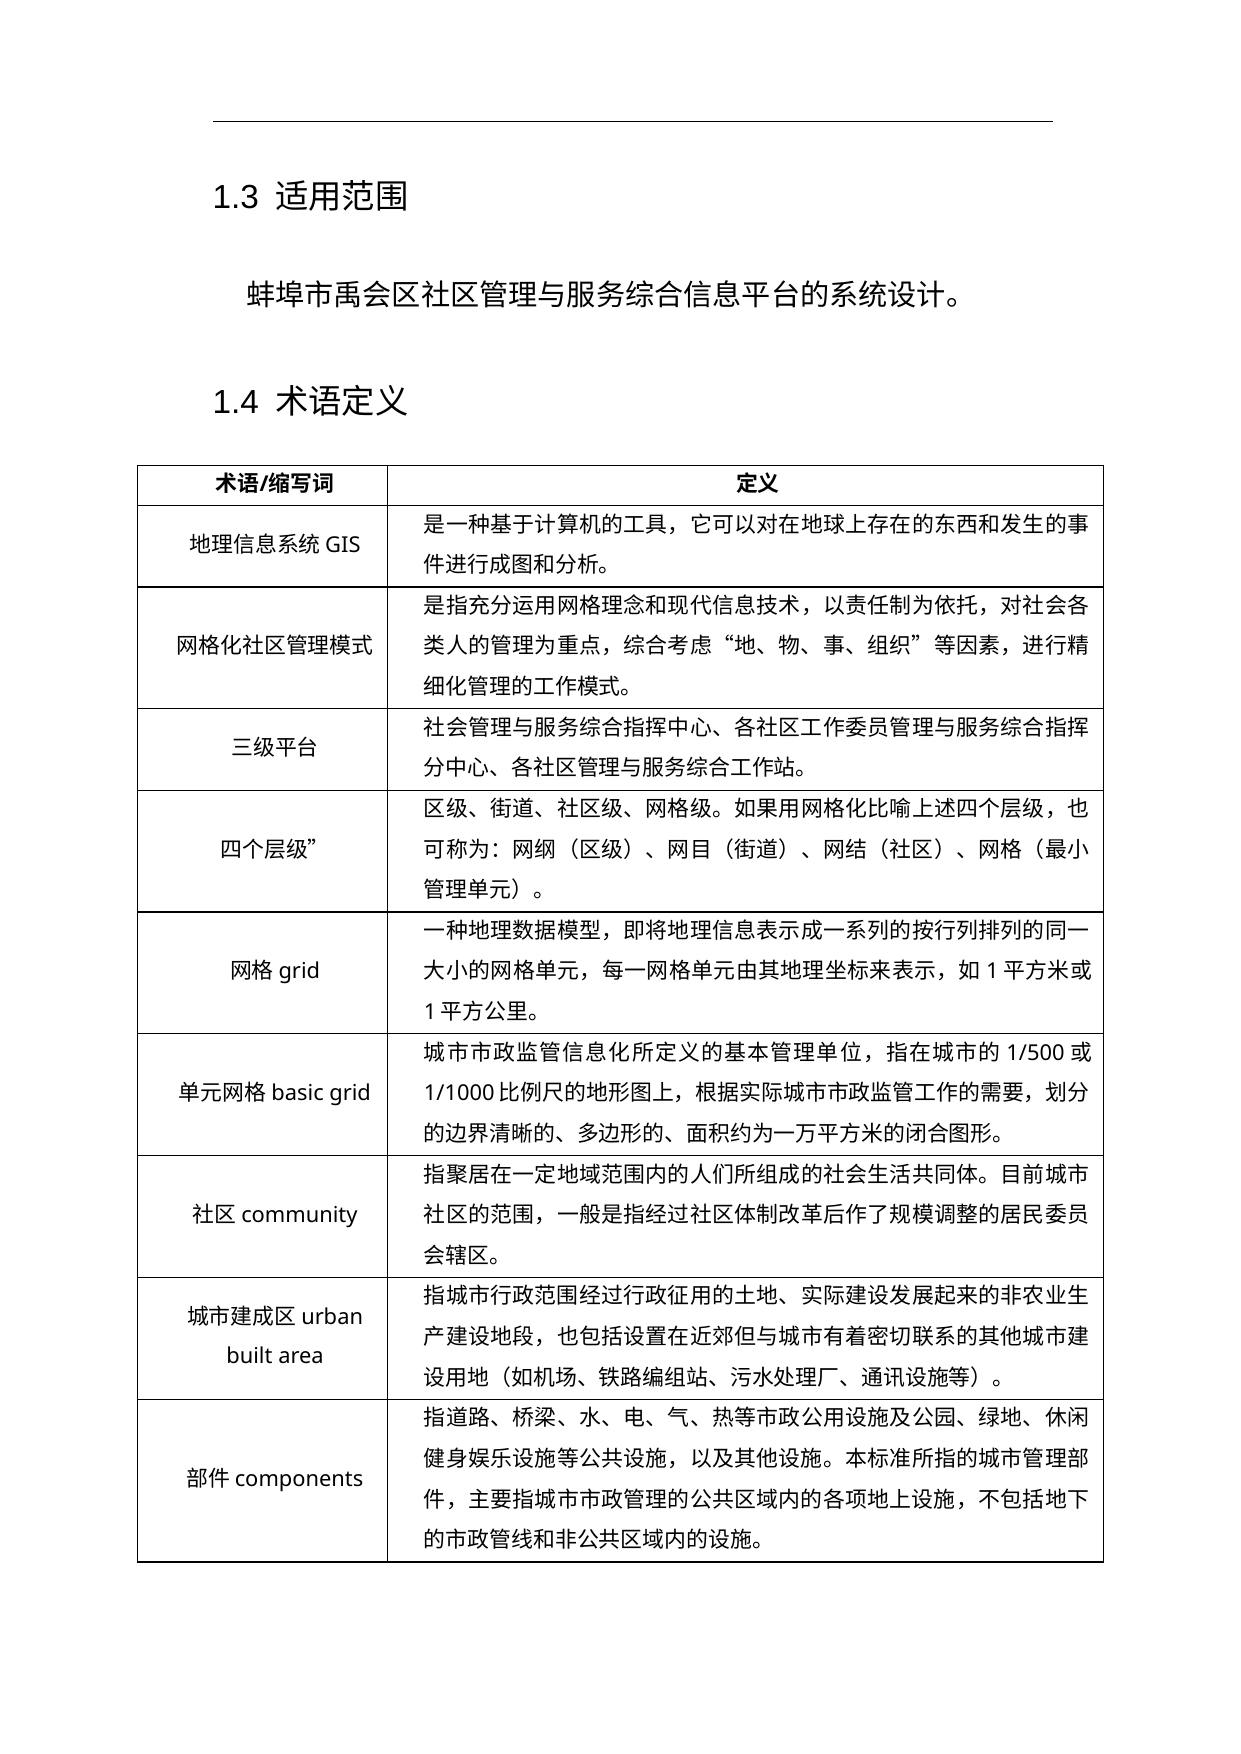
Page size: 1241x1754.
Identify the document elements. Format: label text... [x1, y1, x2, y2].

table_header 定义 [388, 466, 1103, 505]
table_header 术语/缩写词 [138, 466, 387, 505]
table_cell 区级、街道、社区级、网格级。如果用网格化比喻上述四个层级，也可称为：网纲（区级）、网目（街道）、网结（社区）、网格（最小管理单元）。 [388, 791, 1103, 911]
table_cell 四个层级” [138, 791, 387, 911]
table_cell 一种地理数据模型，即将地理信息表示成一系列的按行列排列的同一大小的网格单元，每一网格单元由其地理坐标来表示，如1平方米或1平方公里。 [388, 913, 1103, 1033]
table_cell 社会管理与服务综合指挥中心、各社区工作委员管理与服务综合指挥分中心、各社区管理与服务综合工作站。 [388, 709, 1103, 789]
table_cell 部件components [138, 1400, 387, 1561]
table_cell 指聚居在一定地域范围内的人们所组成的社会生活共同体。目前城市社区的范围，一般是指经过社区体制改革后作了规模调整的居民委员会辖区。 [388, 1156, 1103, 1277]
table_cell 指城市行政范围经过行政征用的土地、实际建设发展起来的非农业生产建设地段，也包括设置在近郊但与城市有着密切联系的其他城市建设用地（如机场、铁路编组站、污水处理厂、通讯设施等）。 [388, 1278, 1103, 1399]
table_cell 网格化社区管理模式 [138, 588, 387, 708]
table_cell 是一种基于计算机的工具，它可以对在地球上存在的东西和发生的事件进行成图和分析。 [388, 506, 1103, 586]
table_cell 三级平台 [138, 709, 387, 789]
text 蚌埠市禹会区社区管理与服务综合信息平台的系统设计。 [187, 260, 1053, 325]
table_cell 单元网格 basic grid [138, 1034, 387, 1155]
table_cell 是指充分运用网格理念和现代信息技术，以责任制为依托，对社会各类人的管理为重点，综合考虑“地、物、事、组织”等因素，进行精细化管理的工作模式。 [388, 588, 1103, 708]
subtitle 术语定义 [212, 367, 1053, 432]
table_cell 社区 community [138, 1156, 387, 1277]
table_cell 城市建成区 urban built area [138, 1278, 387, 1399]
subtitle 适用范围 [212, 162, 1053, 227]
table_cell 指道路、桥梁、水、电、气、热等市政公用设施及公园、绿地、休闲健身娱乐设施等公共设施，以及其他设施。本标准所指的城市管理部件，主要指城市市政管理的公共区域内的各项地上设施，不包括地下的市政管线和非公共区域内的设施。 [388, 1400, 1103, 1561]
table_cell 网格 grid [138, 913, 387, 1033]
table_cell 城市市政监管信息化所定义的基本管理单位，指在城市的1/500或1/1000比例尺的地形图上，根据实际城市市政监管工作的需要，划分的边界清晰的、多边形的、面积约为一万平方米的闭合图形。 [388, 1034, 1103, 1155]
table_cell 地理信息系统GIS [138, 506, 387, 586]
